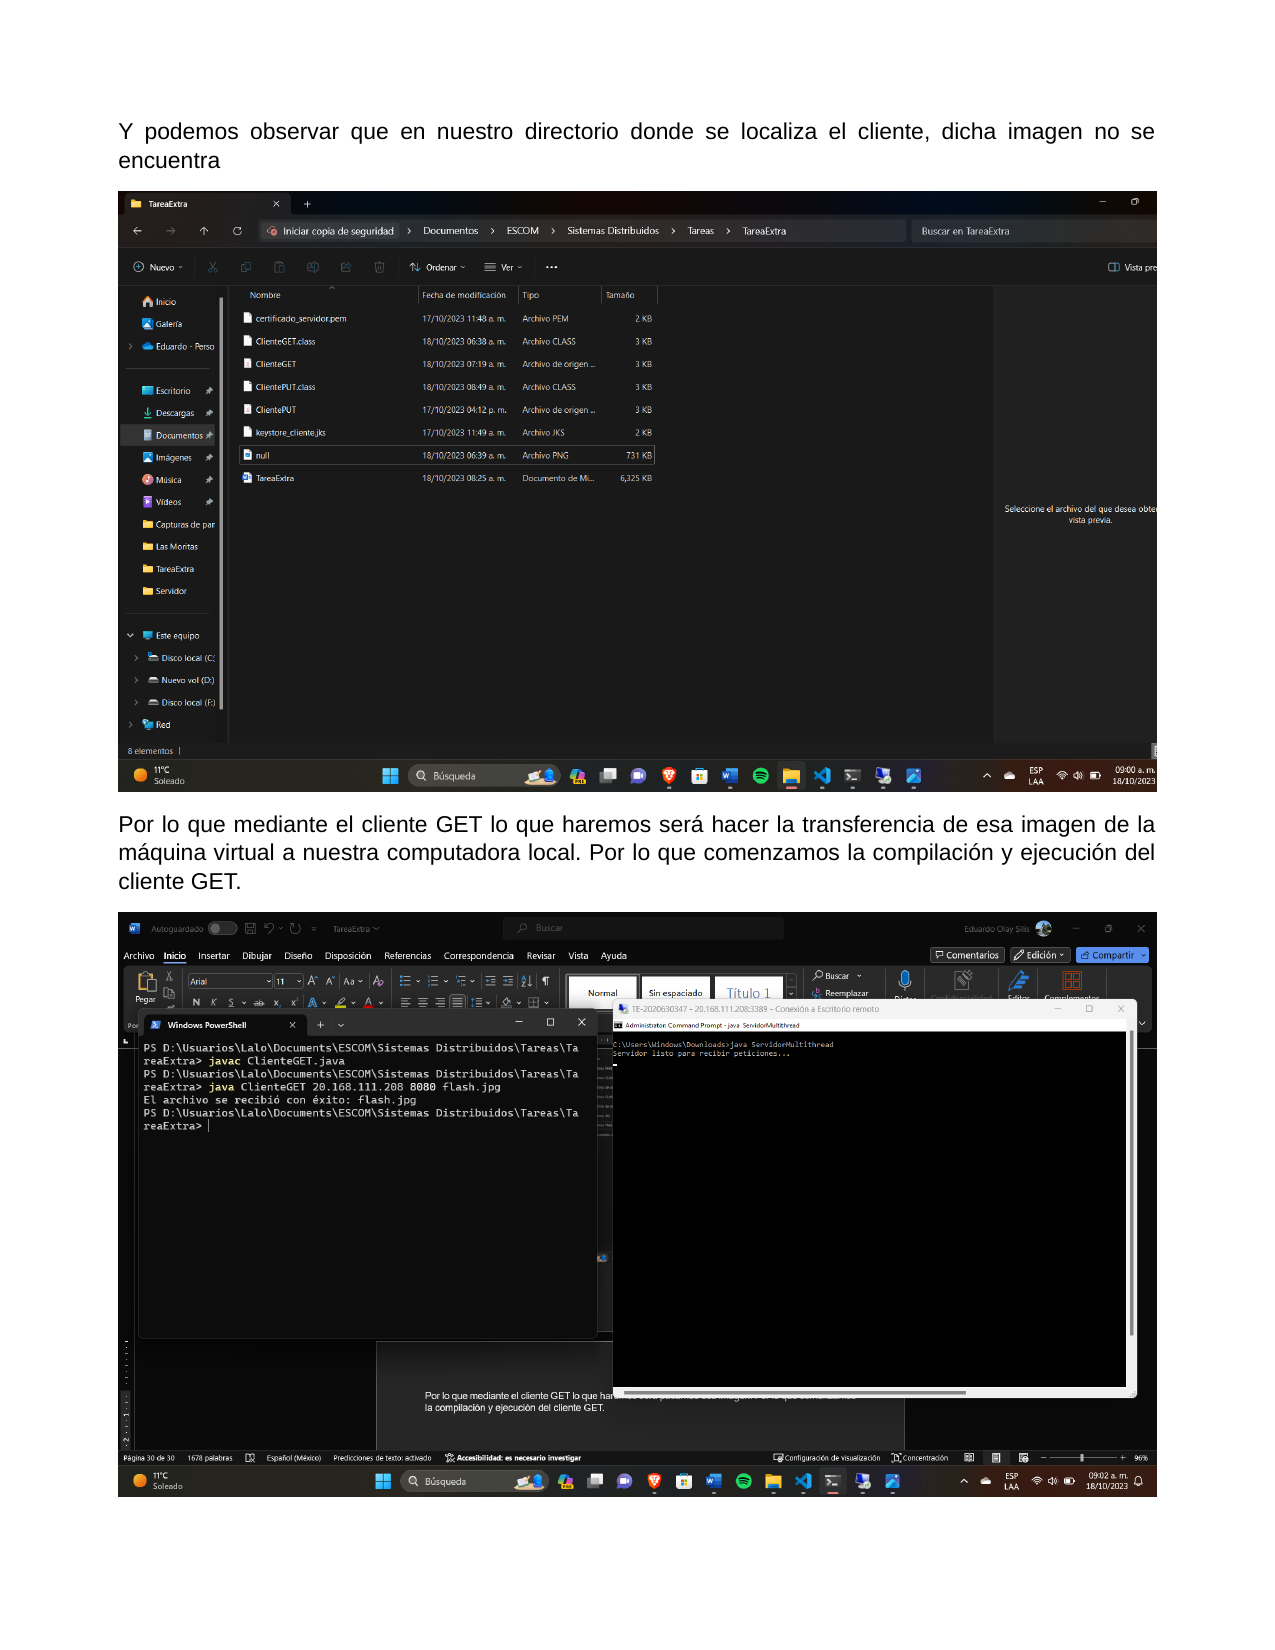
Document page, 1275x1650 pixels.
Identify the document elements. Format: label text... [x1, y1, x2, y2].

text Por lo que mediante el cliente GET lo que haremos será hacer la transferencia de esa imagen de la máquina virtual a nuestra computadora local. Por lo que comenzamos la compilación y ejecución del cliente GET. [118, 811, 1157, 894]
picture [118, 912, 1157, 1497]
text Y podemos observar que en nuestro directorio donde se localiza el cliente, dicha imagen no se encuentra [118, 118, 1157, 173]
picture [118, 191, 1157, 792]
